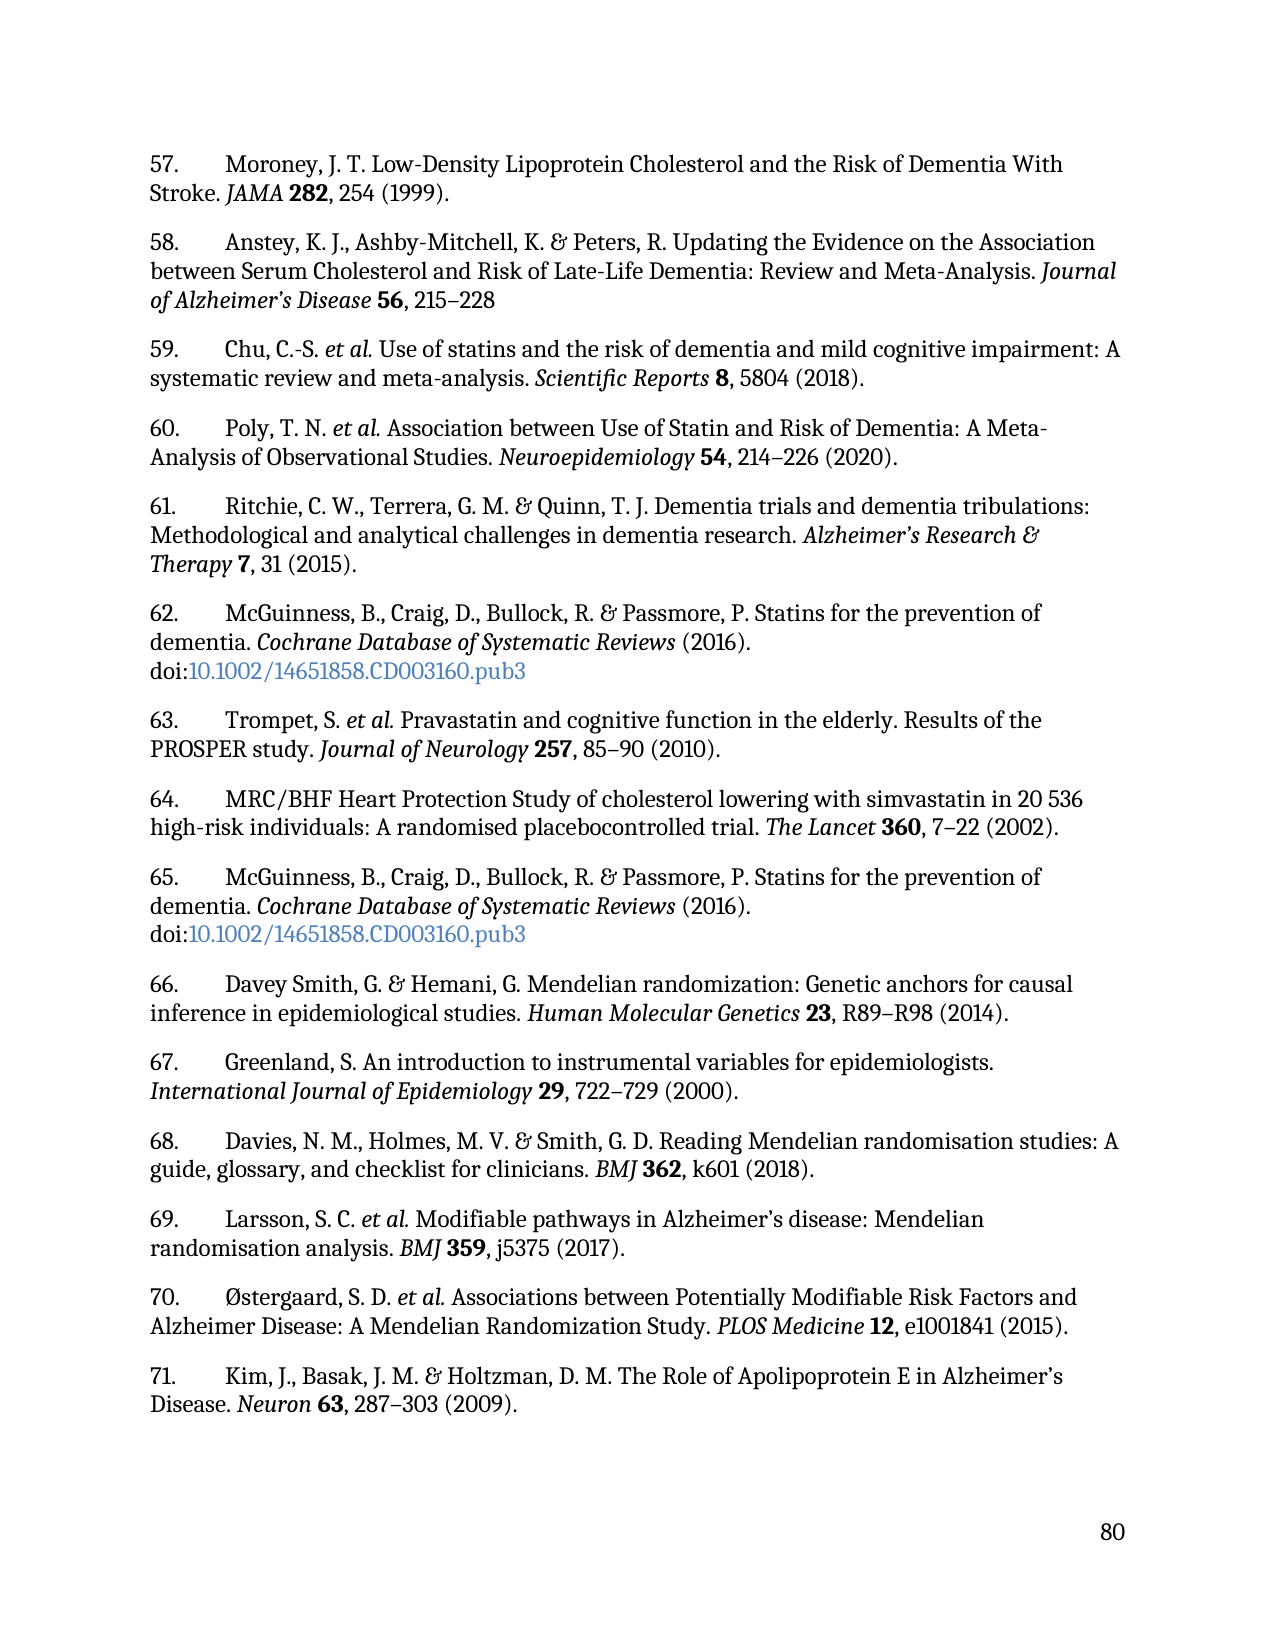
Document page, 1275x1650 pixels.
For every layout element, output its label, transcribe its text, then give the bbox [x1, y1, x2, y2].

text 62. McGuinness, B., Craig, D., Bullock, R. & Passmore, P. Statins for the prevention of dementia. Cochrane Database of Systematic Reviews (2016). doi:10.1002/14651858.CD003160.pub3 [150, 599, 1125, 685]
text 64. MRC/BHF Heart Protection Study of cholesterol lowering with simvastatin in 20 536 high-risk individuals: A randomised placebocontrolled trial. The Lancet 360, 7–22 (2002). [150, 784, 1125, 842]
text 68. Davies, N. M., Holmes, M. V. & Smith, G. D. Reading Mendelian randomisation studies: A guide, glossary, and checklist for clinicians. BMJ 362, k601 (2018). [150, 1127, 1125, 1184]
text 70. Østergaard, S. D. et al. Associations between Potentially Modifiable Risk Factors and Alzheimer Disease: A Mendelian Randomization Study. PLOS Medicine 12, e1001841 (2015). [150, 1283, 1125, 1341]
text 63. Trompet, S. et al. Pravastatin and cognitive function in the elderly. Results of the PROSPER study. Journal of Neurology 257, 85–90 (2010). [150, 706, 1125, 764]
text 61. Ritchie, C. W., Terrera, G. M. & Quinn, T. J. Dementia trials and dementia tribulations: Methodological and analytical challenges in dementia research. Alzheimer’s Research & Therapy 7, 31 (2015). [150, 492, 1125, 578]
text 69. Larsson, S. C. et al. Modifiable pathways in Alzheimer’s disease: Mendelian randomisation analysis. BMJ 359, j5375 (2017). [150, 1205, 1125, 1262]
text 71. Kim, J., Basak, J. M. & Holtzman, D. M. The Role of Apolipoprotein E in Alzheimer’s Disease. Neuron 63, 287–303 (2009). [150, 1362, 1125, 1419]
text 59. Chu, C.-S. et al. Use of statins and the risk of dementia and mild cognitive impairment: A systematic review and meta-analysis. Scientific Reports 8, 5804 (2018). [150, 335, 1125, 393]
text 65. McGuinness, B., Craig, D., Bullock, R. & Passmore, P. Statins for the prevention of dementia. Cochrane Database of Systematic Reviews (2016). doi:10.1002/14651858.CD003160.pub3 [150, 863, 1125, 949]
text 60. Poly, T. N. et al. Association between Use of Statin and Risk of Dementia: A Meta-Analysis of Observational Studies. Neuroepidemiology 54, 214–226 (2020). [150, 414, 1125, 471]
text 57. Moroney, J. T. Low-Density Lipoprotein Cholesterol and the Risk of Dementia With Stroke. JAMA 282, 254 (1999). [150, 150, 1125, 207]
text 58. Anstey, K. J., Ashby-Mitchell, K. & Peters, R. Updating the Evidence on the Association between Serum Cholesterol and Risk of Late-Life Dementia: Review and Meta-Analysis. Journal of Alzheimer’s Disease 56, 215–228 [150, 228, 1125, 314]
text 67. Greenland, S. An introduction to instrumental variables for epidemiologists. International Journal of Epidemiology 29, 722–729 (2000). [150, 1048, 1125, 1106]
text 66. Davey Smith, G. & Hemani, G. Mendelian randomization: Genetic anchors for causal inference in epidemiological studies. Human Molecular Genetics 23, R89–R98 (2014). [150, 970, 1125, 1027]
